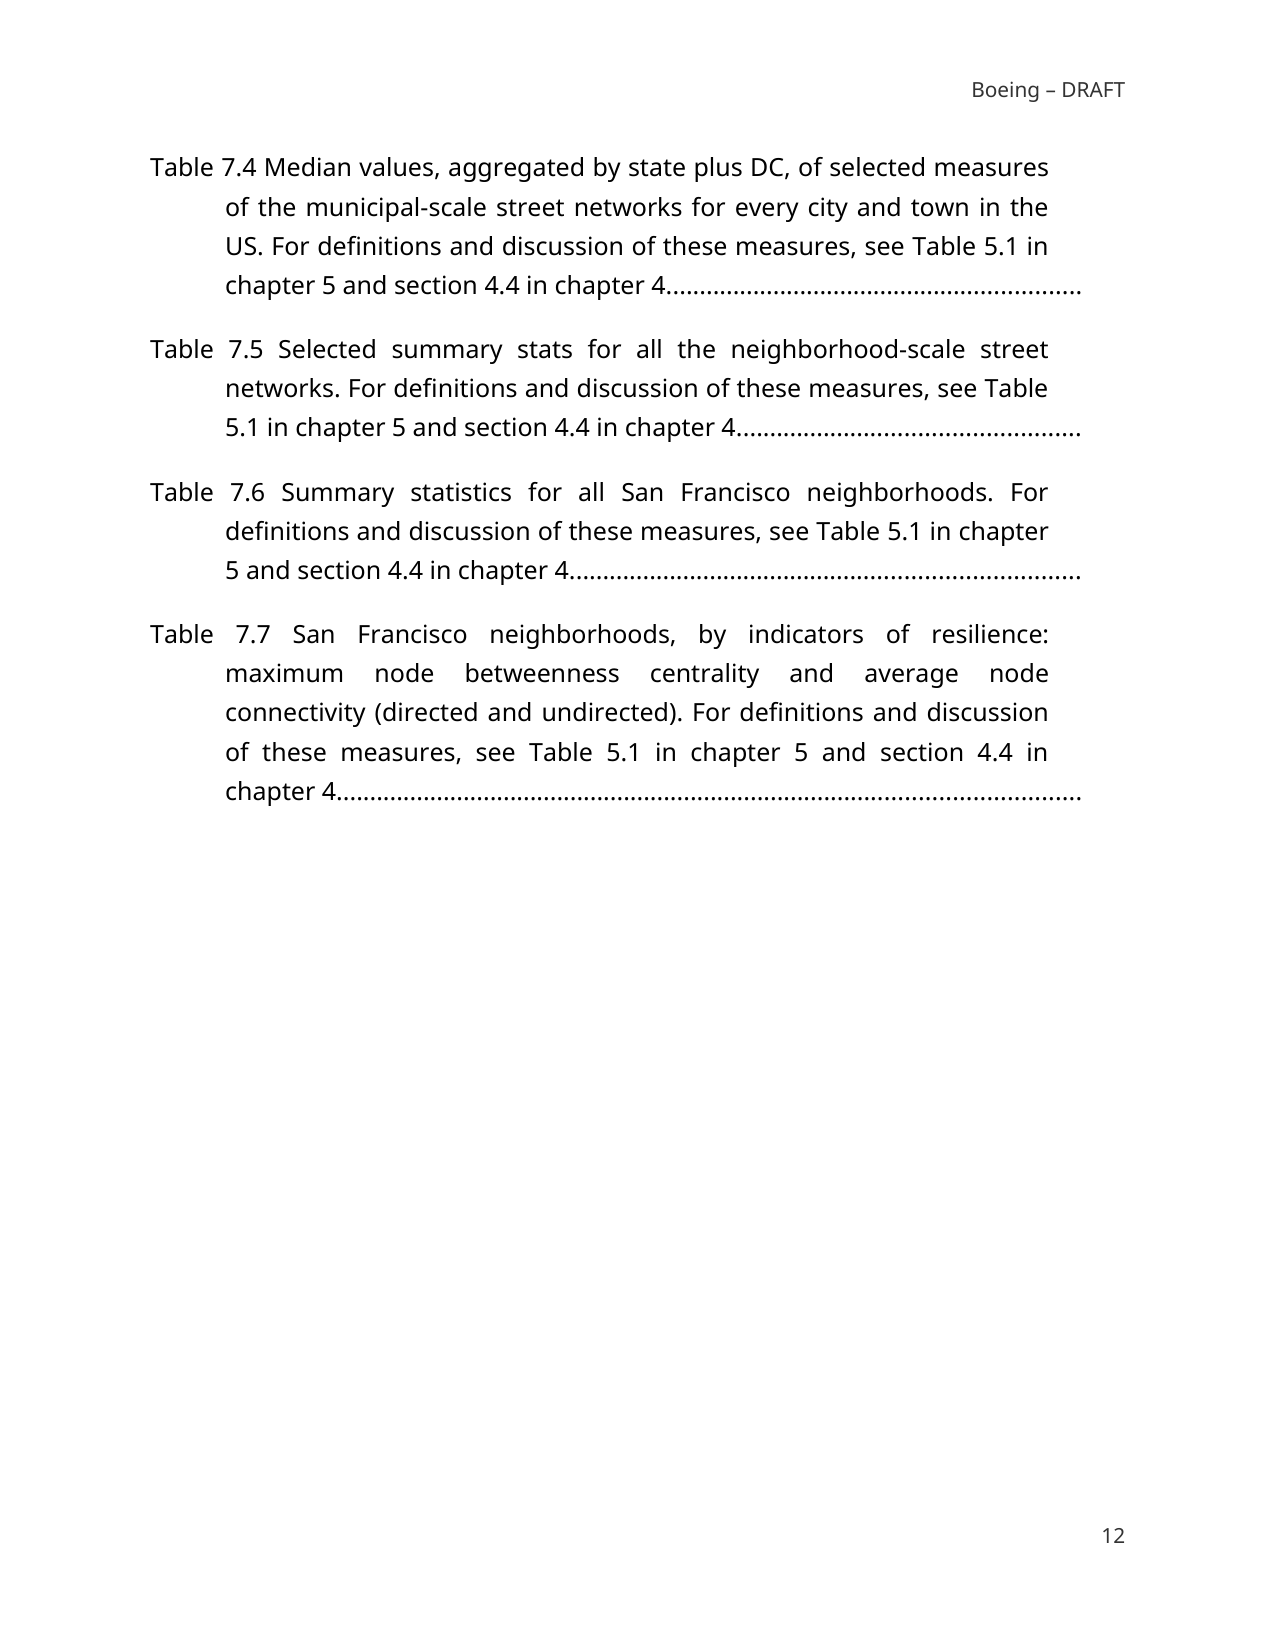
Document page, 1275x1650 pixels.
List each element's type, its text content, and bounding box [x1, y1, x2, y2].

text Table 7.6 Summary statistics for all San Francisco neighborhoods. For definitions and discussion of these measures, see Table 5.1 in chapter 5 and section 4.4 in chapter 4. 186 [150, 474, 1050, 587]
text Table 7.5 Selected summary stats for all the neighborhood-scale street networks. For definitions and discussion of these measures, see Table 5.1 in chapter 5 and section 4.4 in chapter 4. 179 [150, 332, 1050, 444]
text Table 7.7 San Francisco neighborhoods, by indicators of resilience: maximum node betweenness centrality and average node connectivity (directed and undirected). For definitions and discussion of these measures, see Table 5.1 in chapter 5 and section 4.4 in chapter 4. 191 [150, 617, 1050, 807]
text Table 7.4 Median values, aggregated by state plus DC, of selected measures of the municipal-scale street networks for every city and town in the US. For definitions and discussion of these measures, see Table 5.1 in chapter 5 and section 4.4 in chapter 4. 178 [150, 150, 1050, 302]
